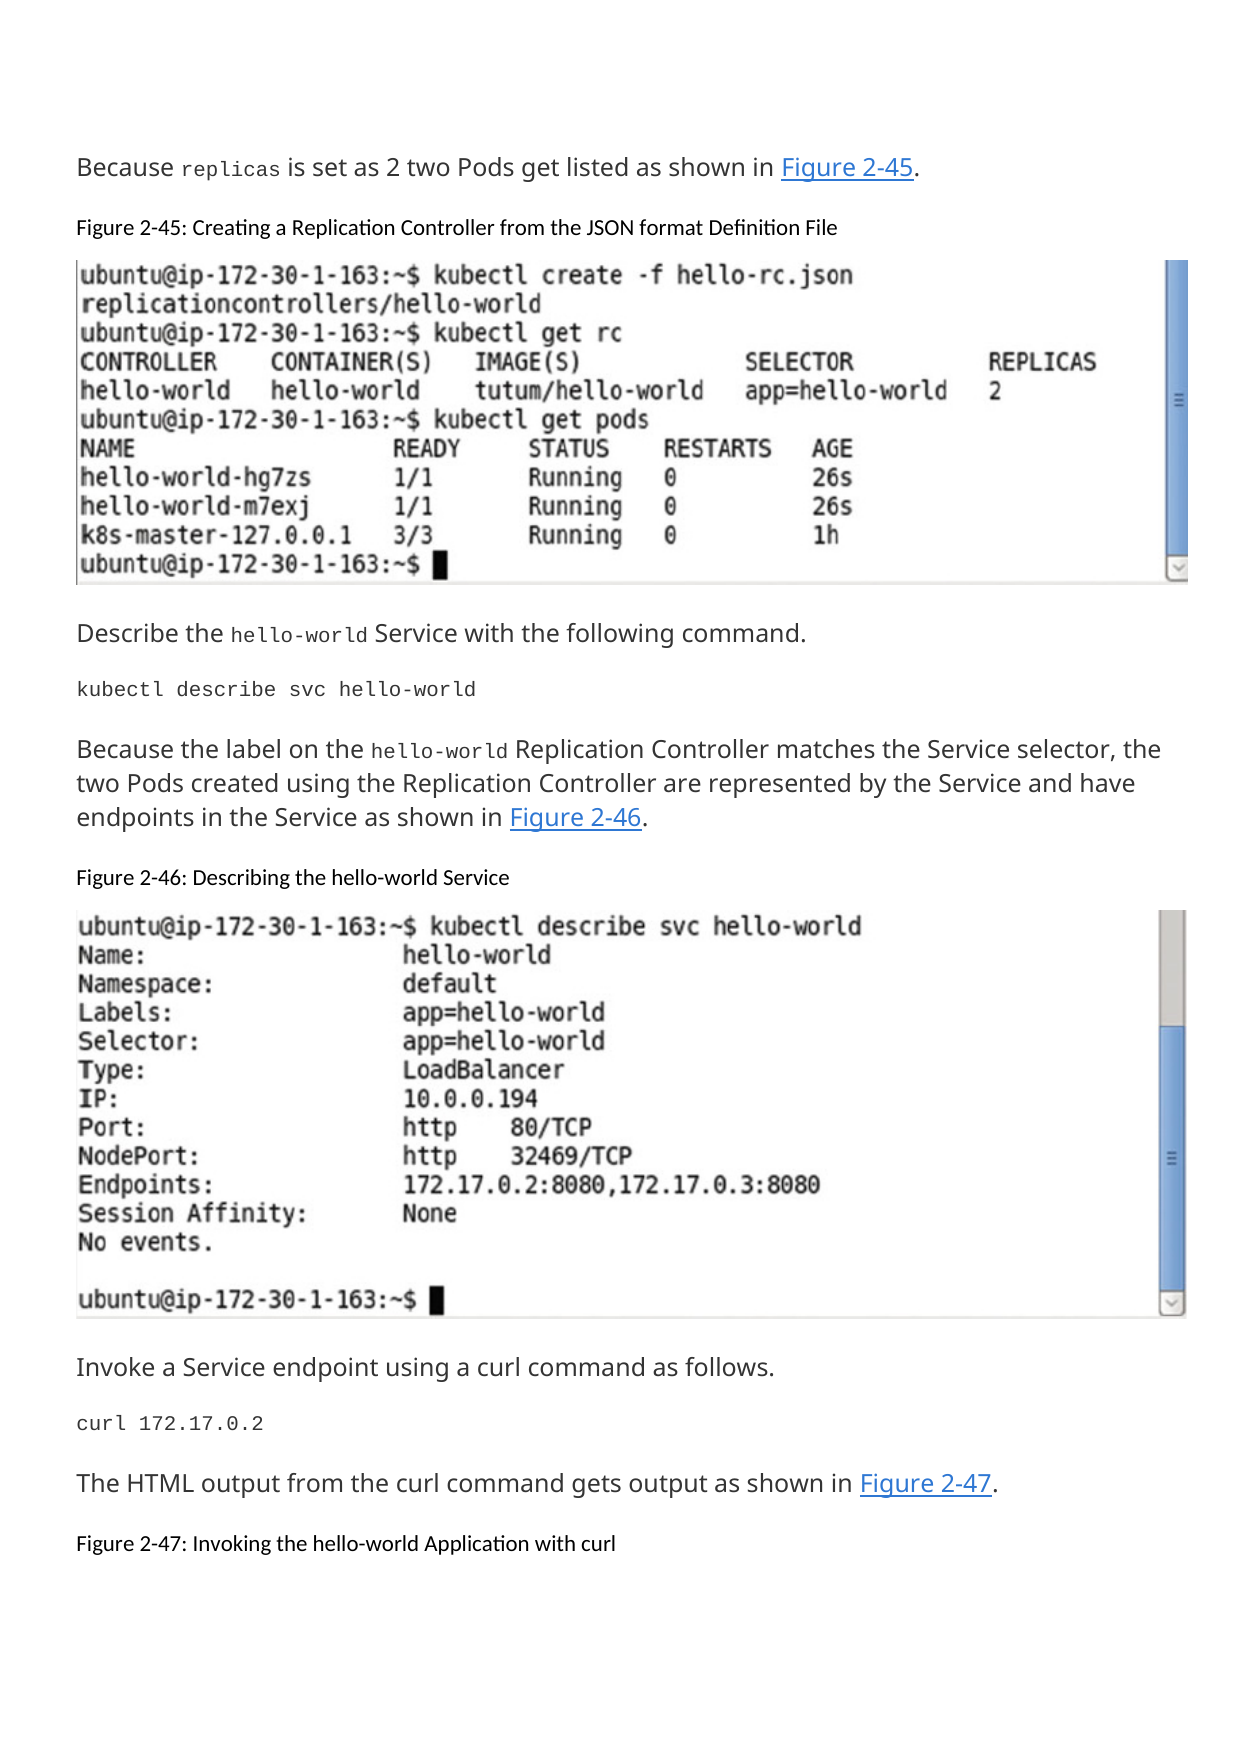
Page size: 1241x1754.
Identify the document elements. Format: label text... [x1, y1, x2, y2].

picture [76, 260, 1188, 585]
text Figure 2-46: Describing the hello-world Service [76, 863, 1167, 891]
text Figure 2-45: Creating a Replication Controller from the JSON format Definition File [76, 213, 1167, 241]
text Invoke a Service endpoint using a curl command as follows. [76, 1350, 1167, 1384]
text Because replicas is set as 2 two Pods get listed as shown in Figure 2-45. [76, 150, 1167, 184]
text curl 172.17.0.2 [76, 1413, 1167, 1437]
text Figure 2-47: Invoking the hello-world Application with curl [76, 1529, 1167, 1557]
text The HTML output from the curl command gets output as shown in Figure 2-47. [76, 1466, 1167, 1500]
text Because the label on the hello-world Replication Controller matches the Service selector, the two Pods created using the Replication Controller are represented by the Service and have endpoints in the Service as shown in Figure 2-46. [76, 732, 1167, 834]
picture [76, 910, 1187, 1319]
text kubectl describe svc hello-world [76, 679, 1167, 703]
text Describe the hello-world Service with the following command. [76, 616, 1167, 650]
